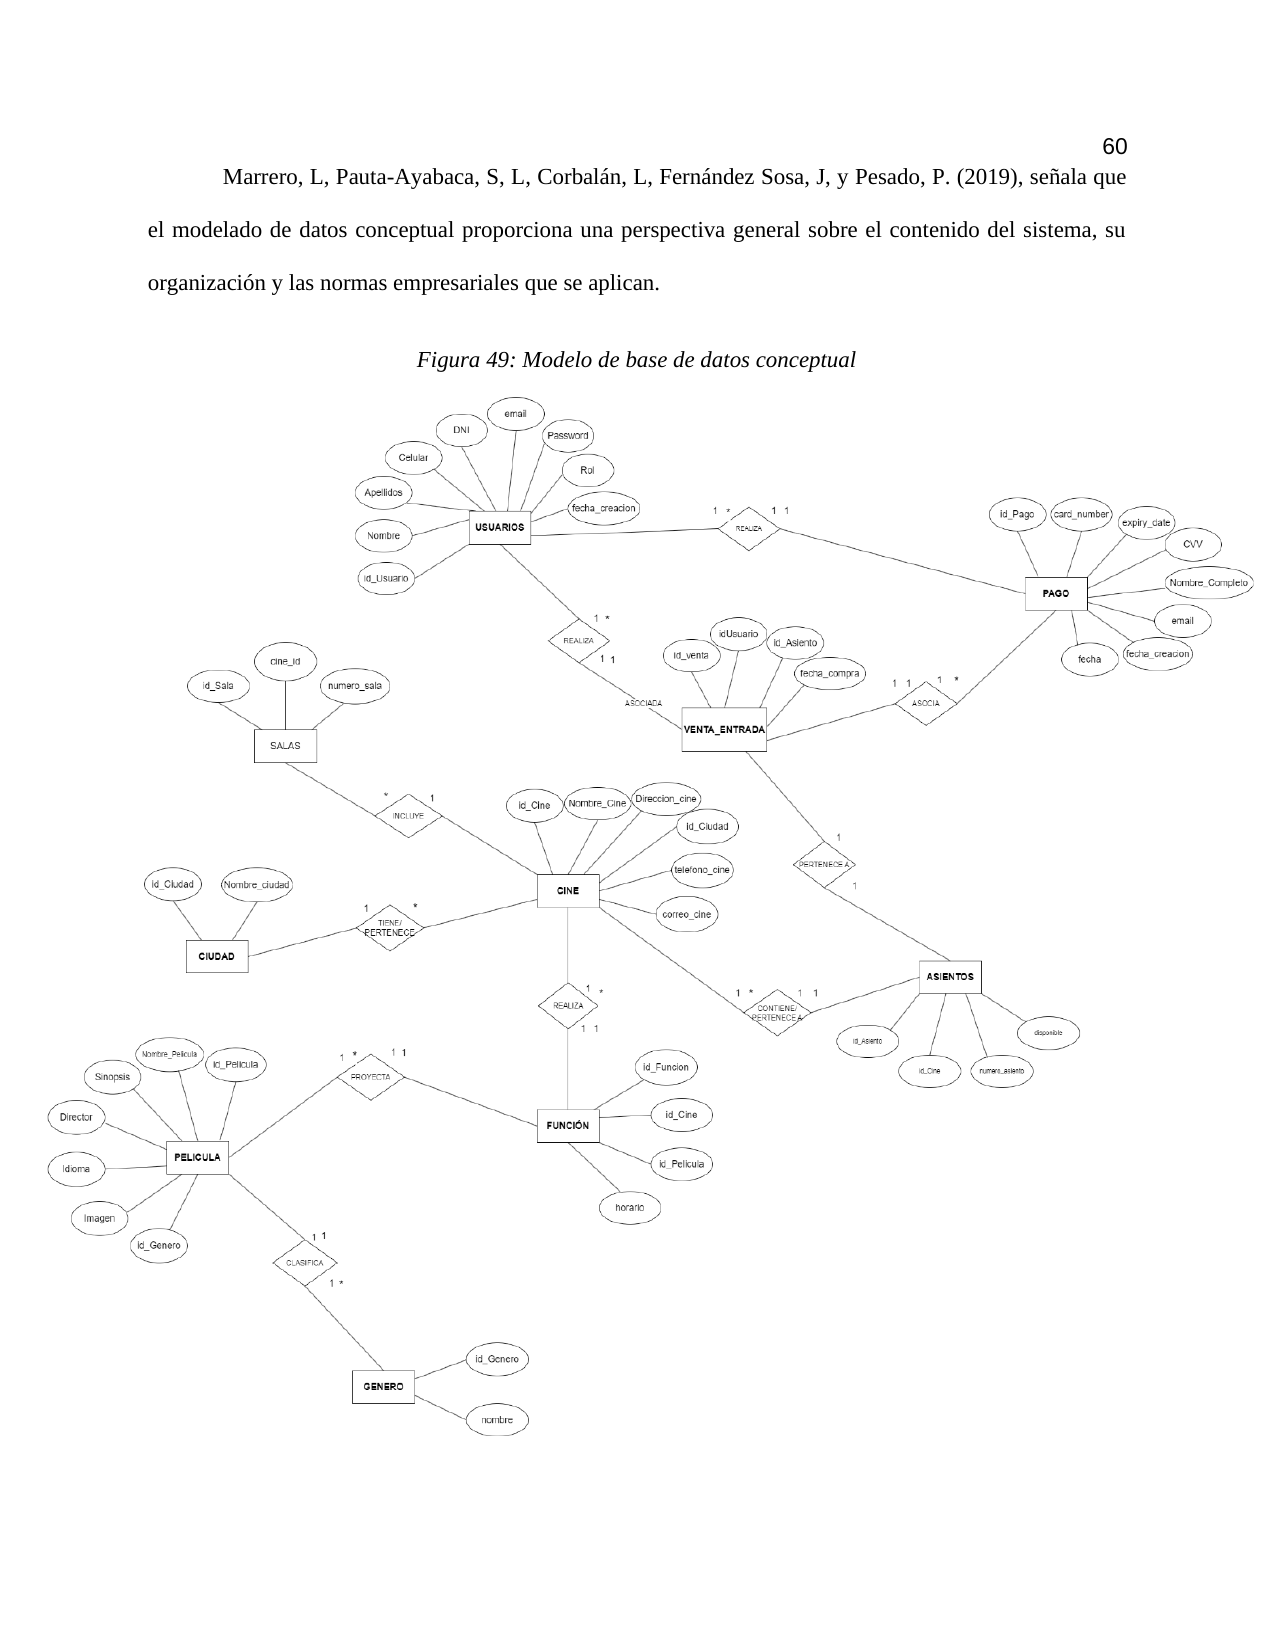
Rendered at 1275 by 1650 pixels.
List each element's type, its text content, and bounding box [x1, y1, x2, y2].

picture [16, 397, 1254, 1436]
text Marrero, L, Pauta-Ayabaca, S, L, Corbalán, L, Fernández Sosa, J, y Pesado, P. (2019), señala que el modelado de datos conceptual proporciona una perspectiva general sobre el contenido del sistema, su organización y las normas empresariales que se aplican. [148, 163, 1127, 295]
